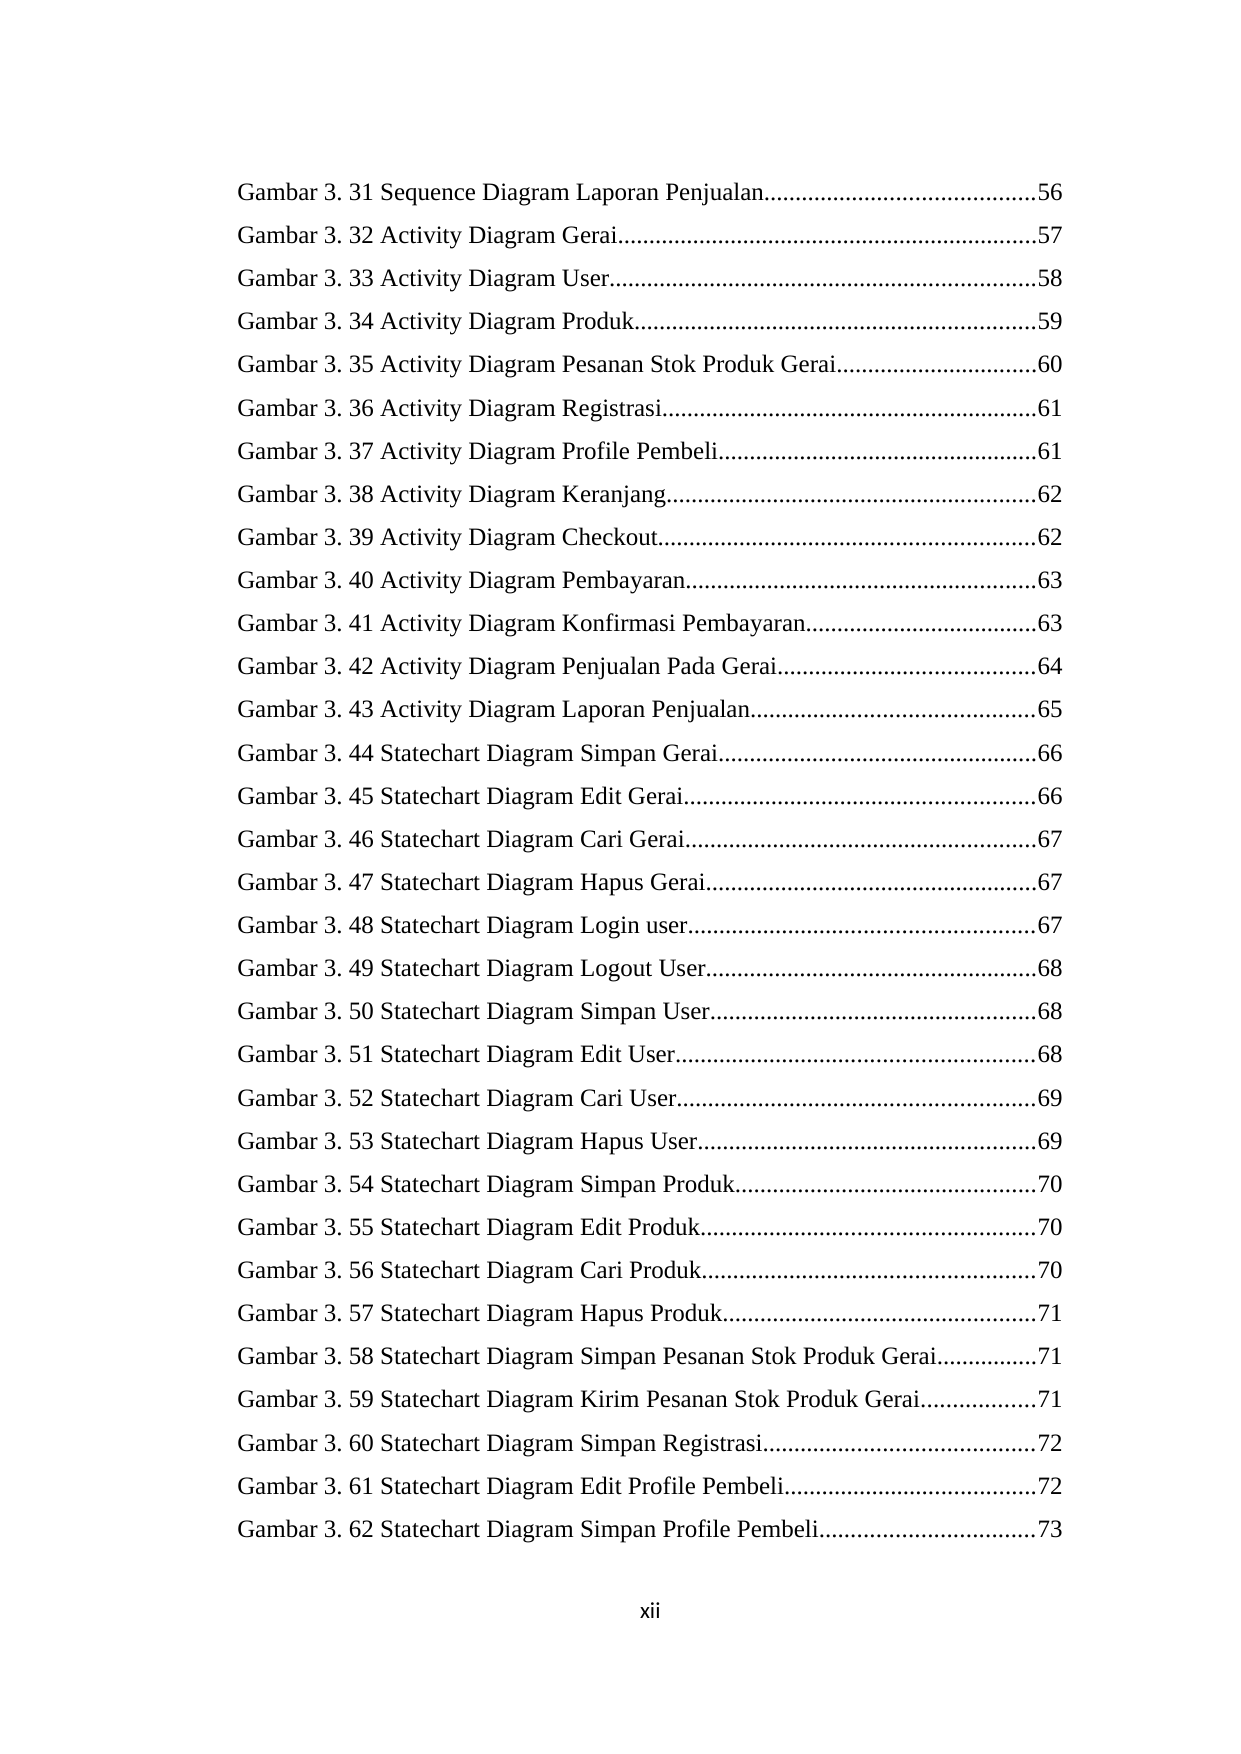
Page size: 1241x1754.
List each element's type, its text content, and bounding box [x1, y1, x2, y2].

text Gambar 3. 52 Statechart Diagram Cari User 69 [237, 1083, 1063, 1111]
text Gambar 3. 33 Activity Diagram User 58 [237, 263, 1063, 292]
text Gambar 3. 59 Statechart Diagram Kirim Pesanan Stok Produk Gerai 71 [237, 1384, 1063, 1413]
text Gambar 3. 46 Statechart Diagram Cari Gerai 67 [237, 824, 1063, 853]
text Gambar 3. 50 Statechart Diagram Simpan User 68 [237, 996, 1063, 1025]
text Gambar 3. 61 Statechart Diagram Edit Profile Pembeli 72 [237, 1471, 1063, 1499]
text Gambar 3. 32 Activity Diagram Gerai 57 [237, 220, 1063, 249]
text Gambar 3. 48 Statechart Diagram Login user 67 [237, 910, 1063, 939]
text Gambar 3. 34 Activity Diagram Produk 59 [237, 306, 1063, 335]
text Gambar 3. 56 Statechart Diagram Cari Produk 70 [237, 1255, 1063, 1284]
text Gambar 3. 43 Activity Diagram Laporan Penjualan 65 [237, 694, 1063, 723]
text Gambar 3. 51 Statechart Diagram Edit User 68 [237, 1039, 1063, 1068]
text Gambar 3. 58 Statechart Diagram Simpan Pesanan Stok Produk Gerai 71 [237, 1341, 1063, 1370]
text Gambar 3. 35 Activity Diagram Pesanan Stok Produk Gerai 60 [237, 349, 1063, 378]
text Gambar 3. 31 Sequence Diagram Laporan Penjualan 56 [237, 177, 1063, 206]
text Gambar 3. 40 Activity Diagram Pembayaran 63 [237, 565, 1063, 594]
text Gambar 3. 47 Statechart Diagram Hapus Gerai 67 [237, 867, 1063, 896]
text Gambar 3. 42 Activity Diagram Penjualan Pada Gerai 64 [237, 651, 1063, 680]
text Gambar 3. 41 Activity Diagram Konfirmasi Pembayaran 63 [237, 608, 1063, 637]
text Gambar 3. 53 Statechart Diagram Hapus User 69 [237, 1126, 1063, 1154]
text Gambar 3. 36 Activity Diagram Registrasi 61 [237, 393, 1063, 421]
text Gambar 3. 49 Statechart Diagram Logout User 68 [237, 953, 1063, 982]
text Gambar 3. 57 Statechart Diagram Hapus Produk 71 [237, 1298, 1063, 1327]
text Gambar 3. 37 Activity Diagram Profile Pembeli 61 [237, 436, 1063, 464]
text Gambar 3. 38 Activity Diagram Keranjang 62 [237, 479, 1063, 508]
text Gambar 3. 44 Statechart Diagram Simpan Gerai 66 [237, 738, 1063, 766]
text Gambar 3. 55 Statechart Diagram Edit Produk 70 [237, 1212, 1063, 1241]
text Gambar 3. 60 Statechart Diagram Simpan Registrasi 72 [237, 1428, 1063, 1456]
text Gambar 3. 54 Statechart Diagram Simpan Produk 70 [237, 1169, 1063, 1198]
text Gambar 3. 62 Statechart Diagram Simpan Profile Pembeli 73 [237, 1514, 1063, 1543]
text Gambar 3. 39 Activity Diagram Checkout 62 [237, 522, 1063, 551]
text Gambar 3. 45 Statechart Diagram Edit Gerai 66 [237, 781, 1063, 809]
